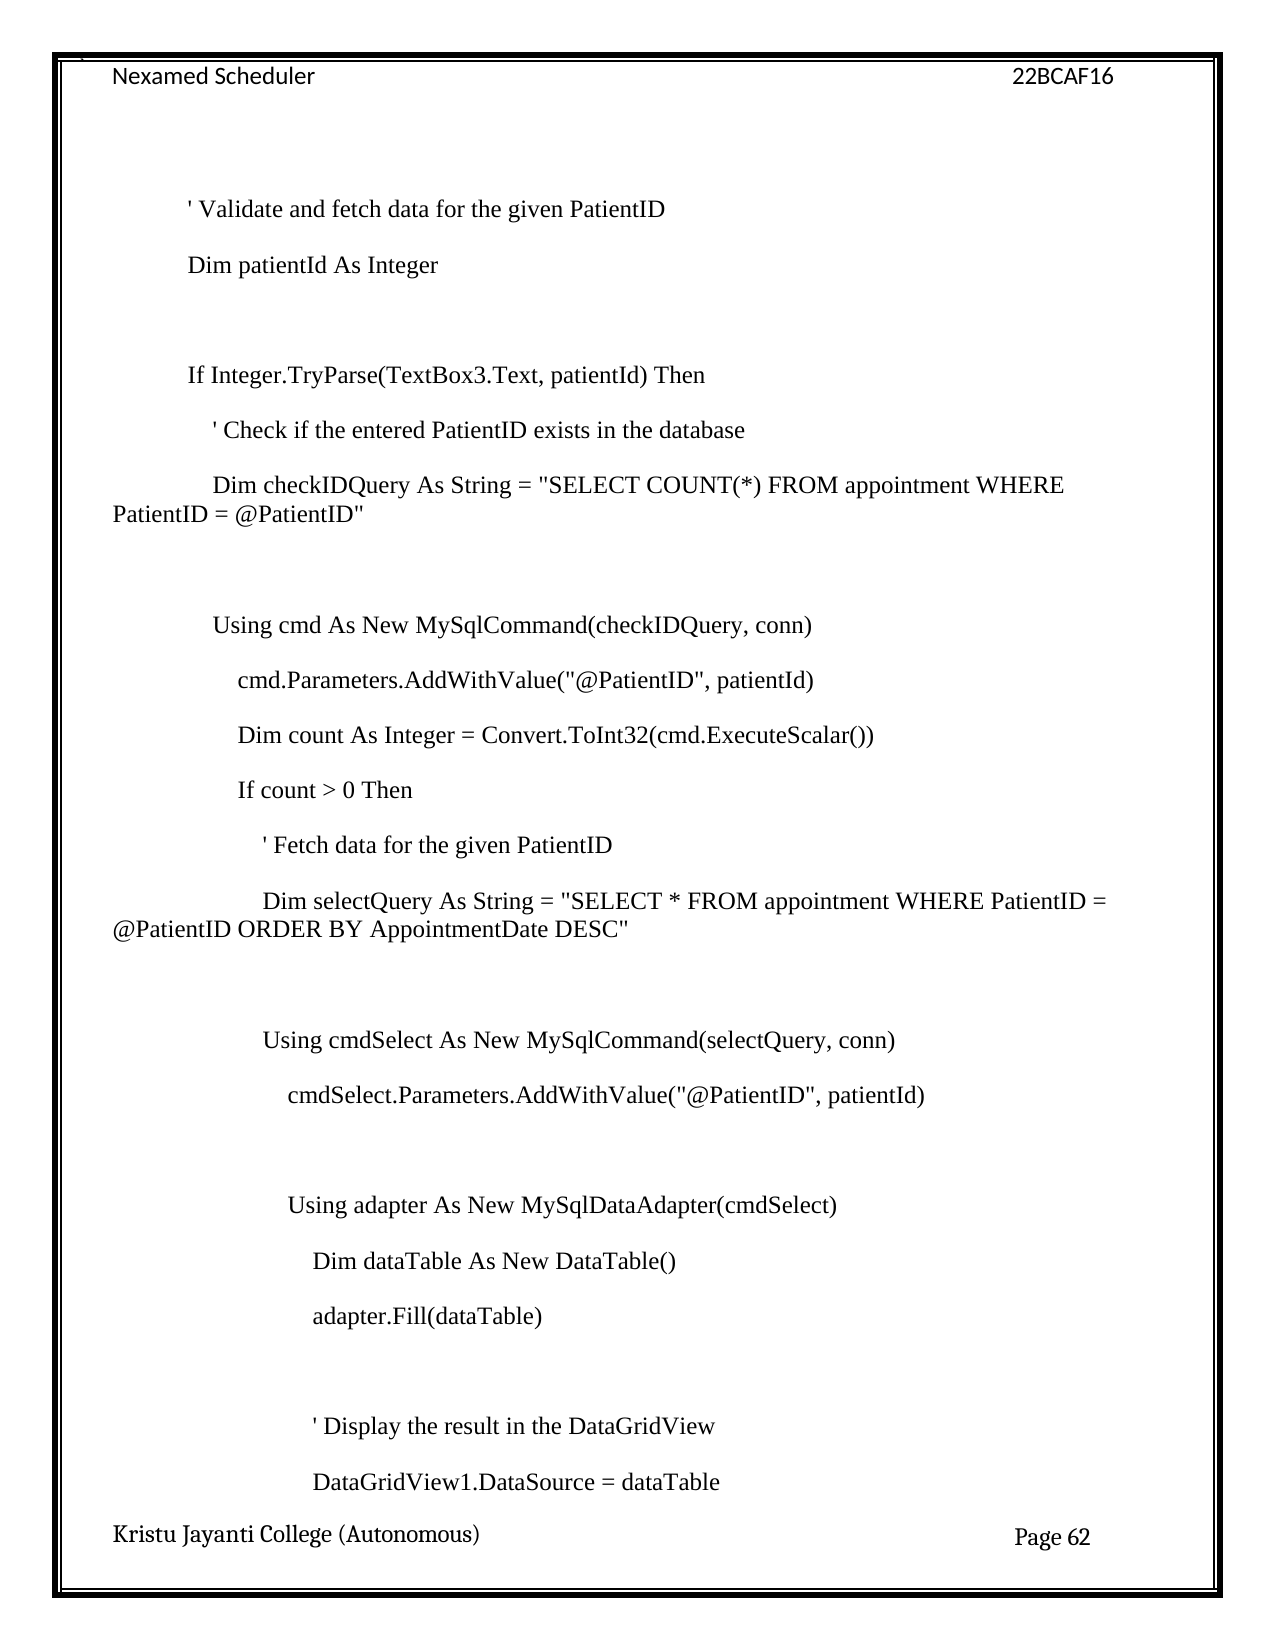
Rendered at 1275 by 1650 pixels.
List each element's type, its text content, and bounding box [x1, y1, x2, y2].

text If Integer.TryParse(TextBox3.Text, patientId) Then [112, 360, 1167, 389]
text Using cmd As New MySqlCommand(checkIDQuery, conn) [112, 610, 1167, 638]
text DataGridView1.DataSource = dataTable [112, 1467, 1167, 1495]
text cmdSelect.Parameters.AddWithValue("@PatientID", patientId) [112, 1080, 1167, 1109]
text Dim selectQuery As String = "SELECT * FROM appointment WHERE PatientID = @PatientID ORDER BY AppointmentDate DESC" [112, 886, 1167, 943]
text cmd.Parameters.AddWithValue("@PatientID", patientId) [112, 665, 1167, 694]
text Dim patientId As Integer [112, 250, 1167, 278]
text Dim checkIDQuery As String = "SELECT COUNT(*) FROM appointment WHERE PatientID = @PatientID" [112, 471, 1167, 528]
text Dim dataTable As New DataTable() [112, 1246, 1167, 1274]
text ' Validate and fetch data for the given PatientID [112, 194, 1167, 223]
text ' Check if the entered PatientID exists in the database [112, 415, 1167, 444]
text adapter.Fill(dataTable) [112, 1301, 1167, 1330]
text If count > 0 Then [112, 775, 1167, 804]
text Dim count As Integer = Convert.ToInt32(cmd.ExecuteScalar()) [112, 720, 1167, 749]
text ' Display the result in the DataGridView [112, 1411, 1167, 1440]
text ' Fetch data for the given PatientID [112, 831, 1167, 859]
text Using adapter As New MySqlDataAdapter(cmdSelect) [112, 1191, 1167, 1219]
text Using cmdSelect As New MySqlCommand(selectQuery, conn) [112, 1025, 1167, 1054]
